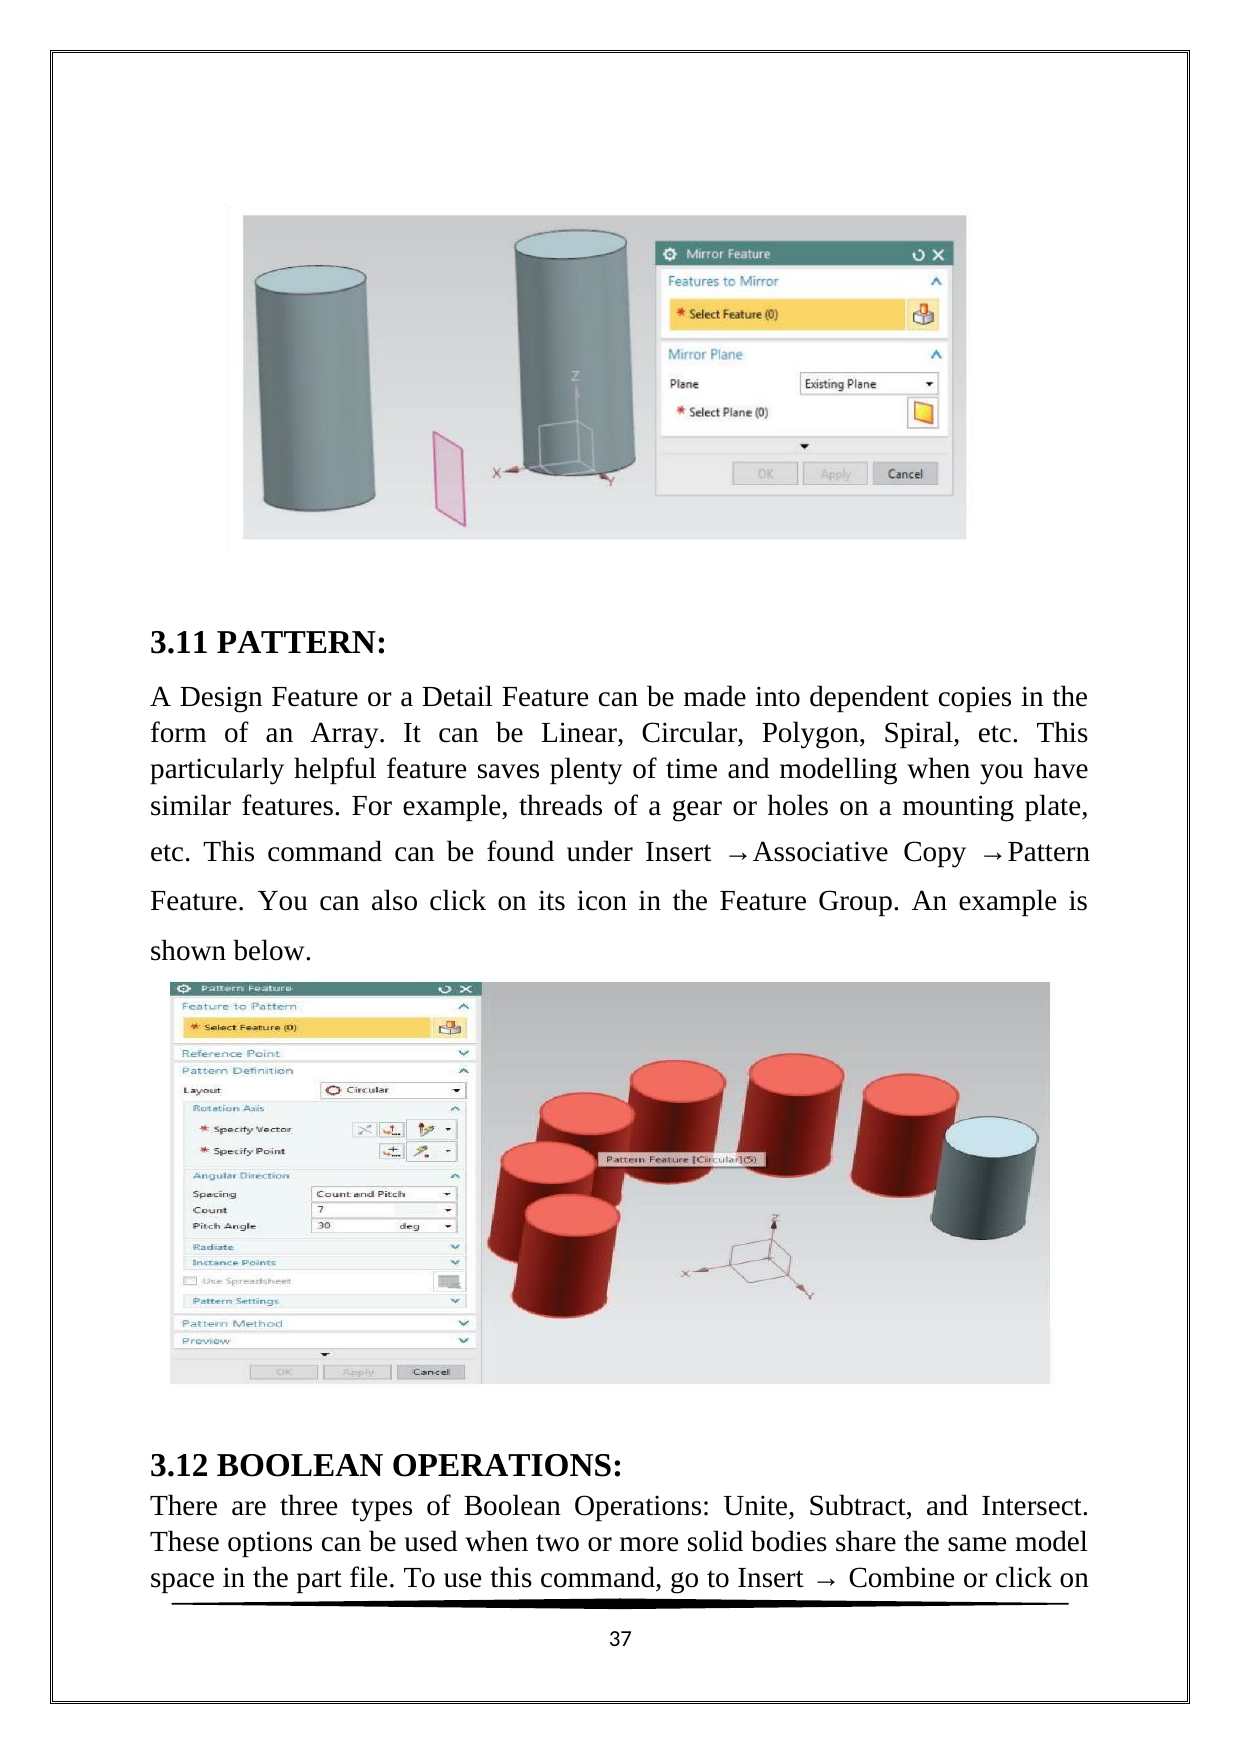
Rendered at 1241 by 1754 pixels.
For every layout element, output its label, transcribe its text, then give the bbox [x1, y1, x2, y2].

text A Design Feature or a Detail Feature can be made into dependent copies in the form of an Array. It can be Linear, Circular, Polygon, Spiral, etc. This particularly helpful feature saves plenty of time and modelling when you have similar features. For example, threads of a gear or holes on a mounting plate, etc. This command can be found under Insert →Associative Copy →Pattern Feature. You can also click on its icon in the Feature Group. An example is shown below. [150, 679, 1090, 970]
picture [225, 203, 976, 555]
text 3.12 BOOLEAN OPERATIONS: [150, 1445, 1090, 1484]
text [150, 1488, 1090, 1594]
picture [150, 975, 1064, 1393]
text 3.11 PATTERN: [150, 623, 1090, 661]
